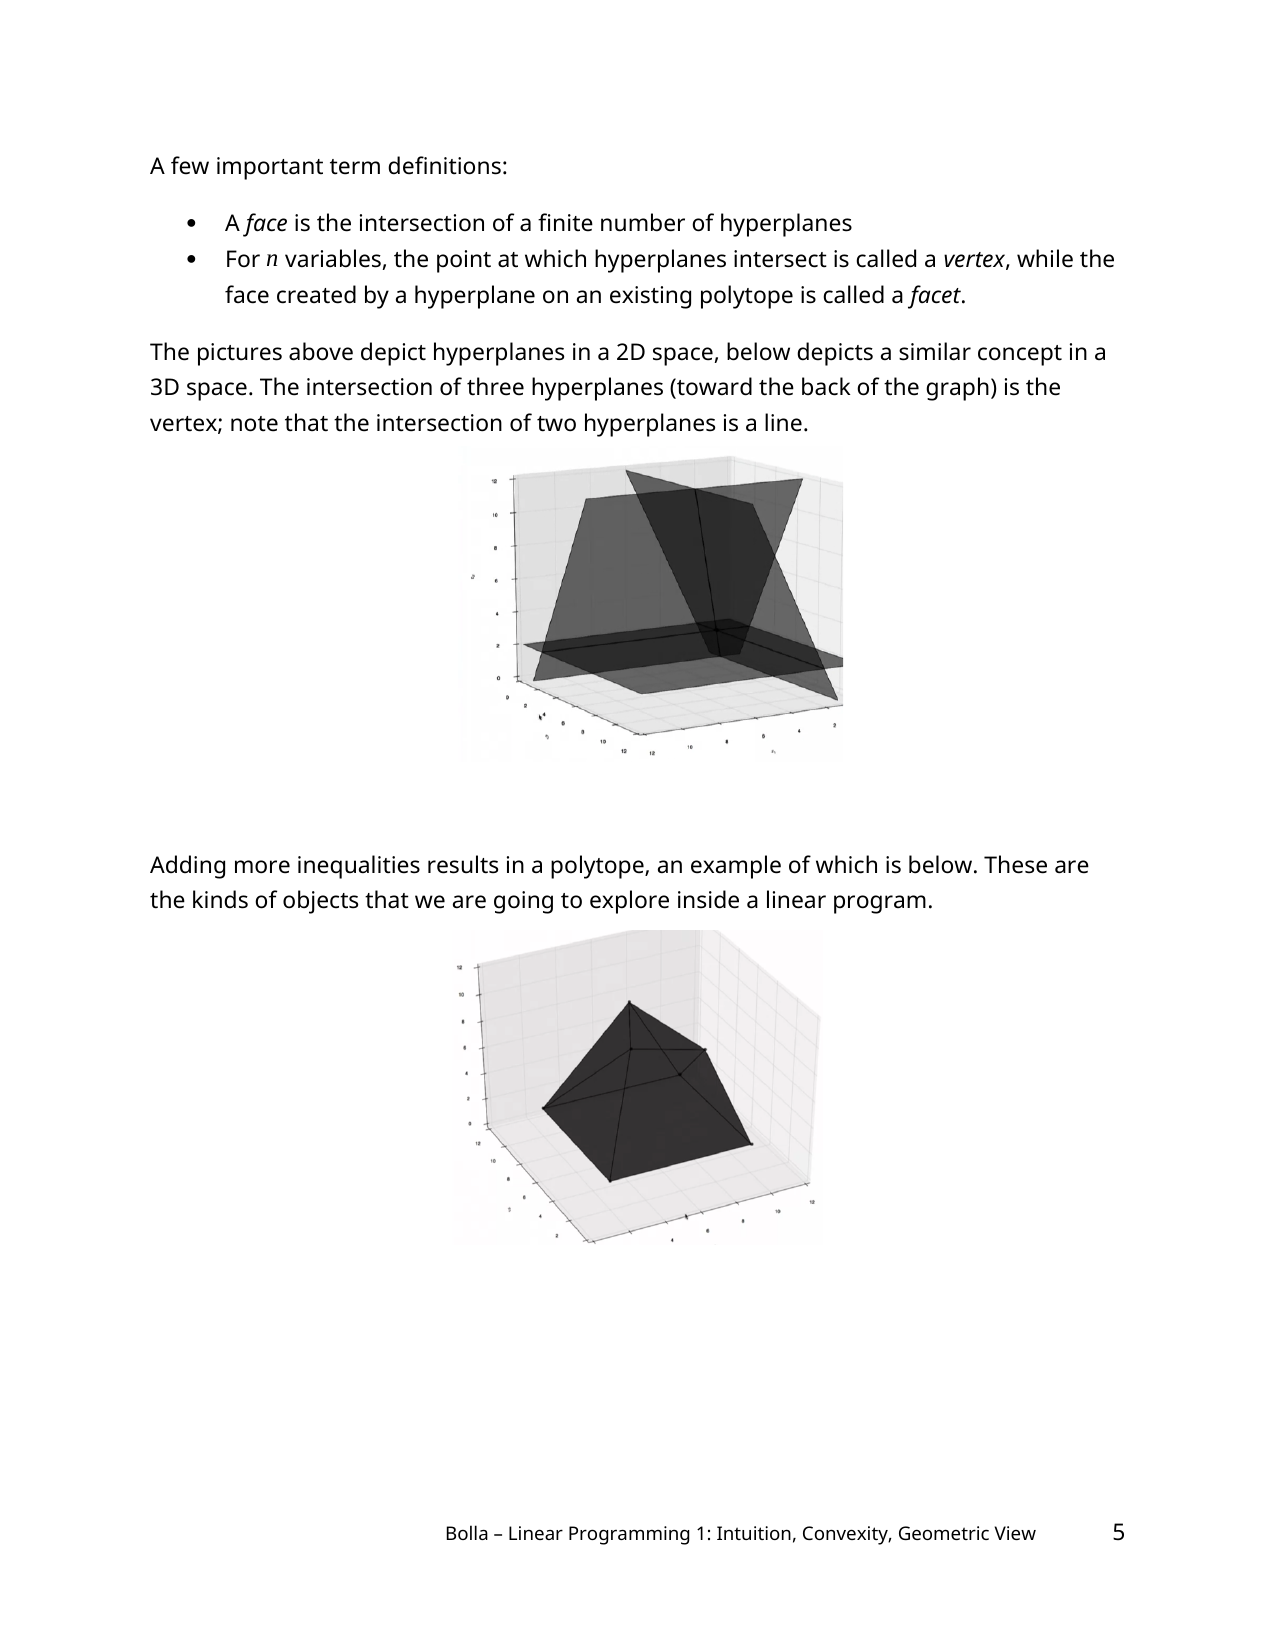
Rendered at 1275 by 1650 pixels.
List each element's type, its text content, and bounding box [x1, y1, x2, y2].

list For variables, the point at which hyperplanes intersect is called a vertex, while the face created by a hyperplane on an existing polytope is called a facet. [187, 243, 1125, 310]
list A face is the intersection of a finite number of hyperplanes [187, 207, 1125, 238]
text The pictures above depict hyperplanes in a 2D space, below depicts a similar concept in a 3D space. The intersection of three hyperplanes (toward the back of the graph) is the vertex; note that the intersection of two hyperplanes is a line. [150, 335, 1125, 438]
text A few important term definitions: [150, 150, 1125, 181]
picture [458, 446, 844, 762]
text Adding more inequalities results in a polytope, an example of which is below. These are the kinds of objects that we are going to explore inside a linear program. [150, 848, 1125, 916]
picture [451, 930, 824, 1245]
